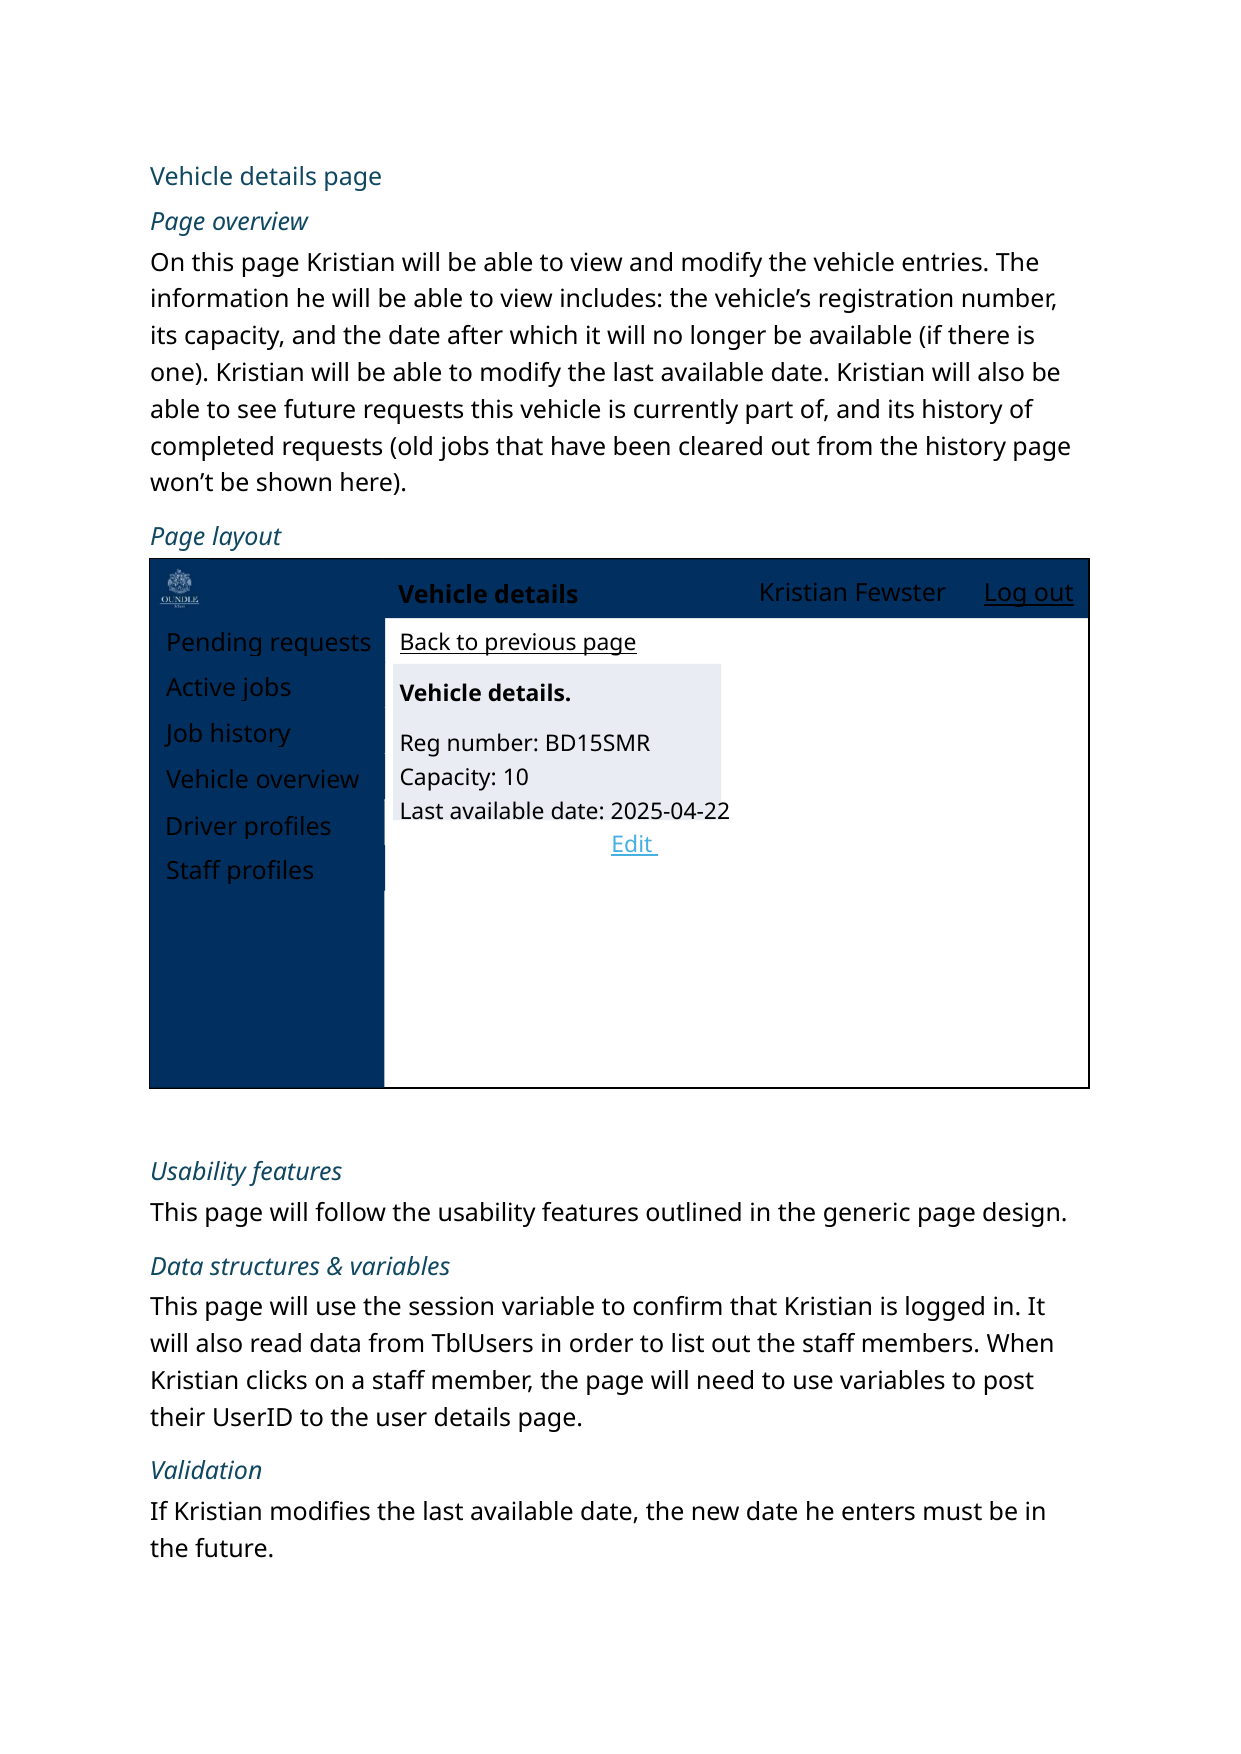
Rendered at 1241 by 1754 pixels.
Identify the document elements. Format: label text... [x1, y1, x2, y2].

picture [150, 559, 209, 618]
subtitle Page overview [150, 203, 1090, 237]
subtitle Validation [150, 1453, 1090, 1487]
text This page will follow the usability features outlined in the generic page design. [150, 1195, 1090, 1229]
text On this page Kristian will be able to view and modify the vehicle entries. The information he will be able to view includes: the vehicle’s registration number, its capacity, and the date after which it will no longer be available (if there is one). Kristian will be able to modify the last available date. Kristian will also be able to see future requests this vehicle is currently part of, and its history of completed requests (old jobs that have been cleared out from the history page won’t be shown here). [150, 244, 1090, 499]
subtitle Vehicle details page [150, 158, 1090, 192]
text This page will use the session variable to confirm that Kristian is logged in. It will also read data from TblUsers in order to list out the staff members. When Kristian clicks on a staff member, the page will need to use variables to post their UserID to the user details page. [150, 1289, 1090, 1433]
subtitle Data structures & variables [150, 1248, 1090, 1282]
subtitle Page layout [150, 518, 1090, 552]
text If Kristian modifies the last available date, the new date he enters must be in the future. [150, 1494, 1090, 1564]
subtitle Usability features [150, 1154, 1090, 1188]
